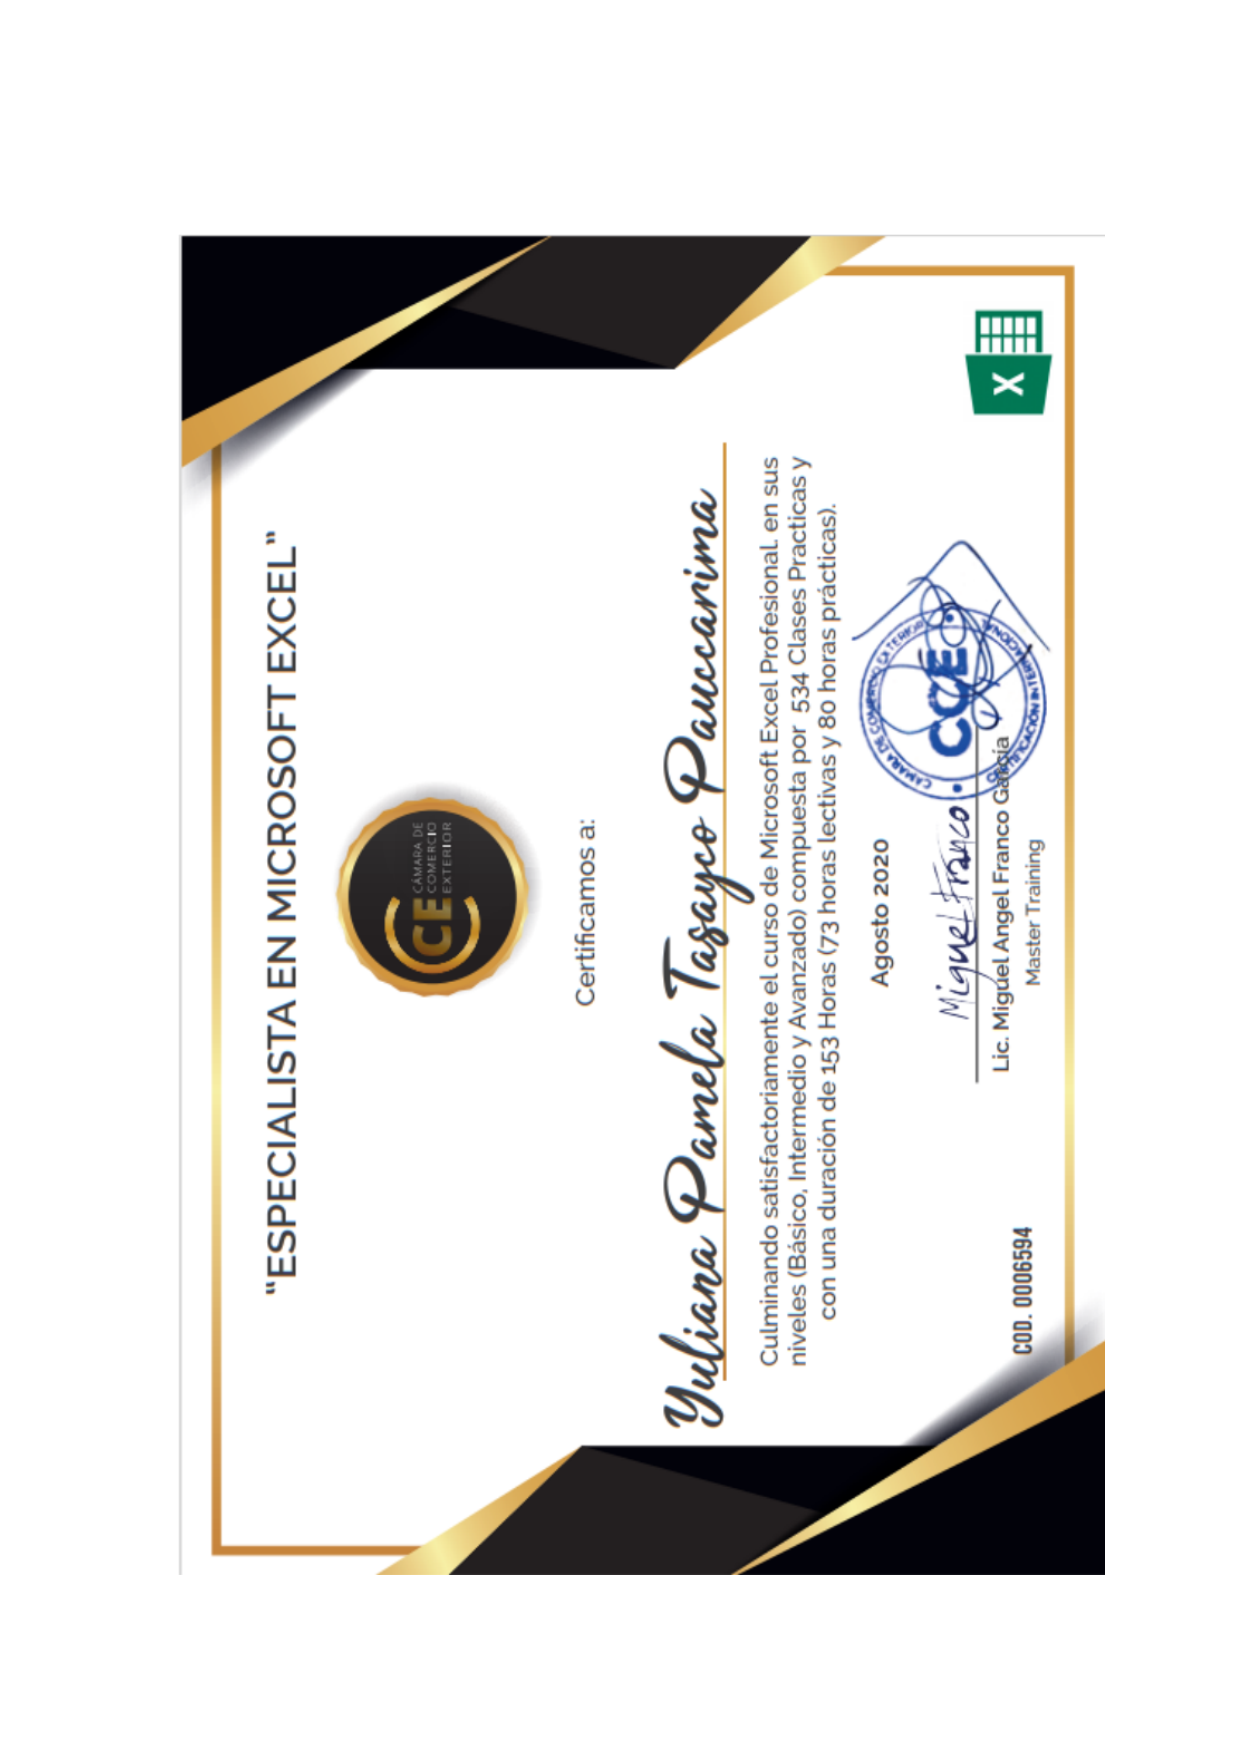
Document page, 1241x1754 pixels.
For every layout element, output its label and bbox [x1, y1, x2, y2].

picture [180, 236, 1105, 1573]
